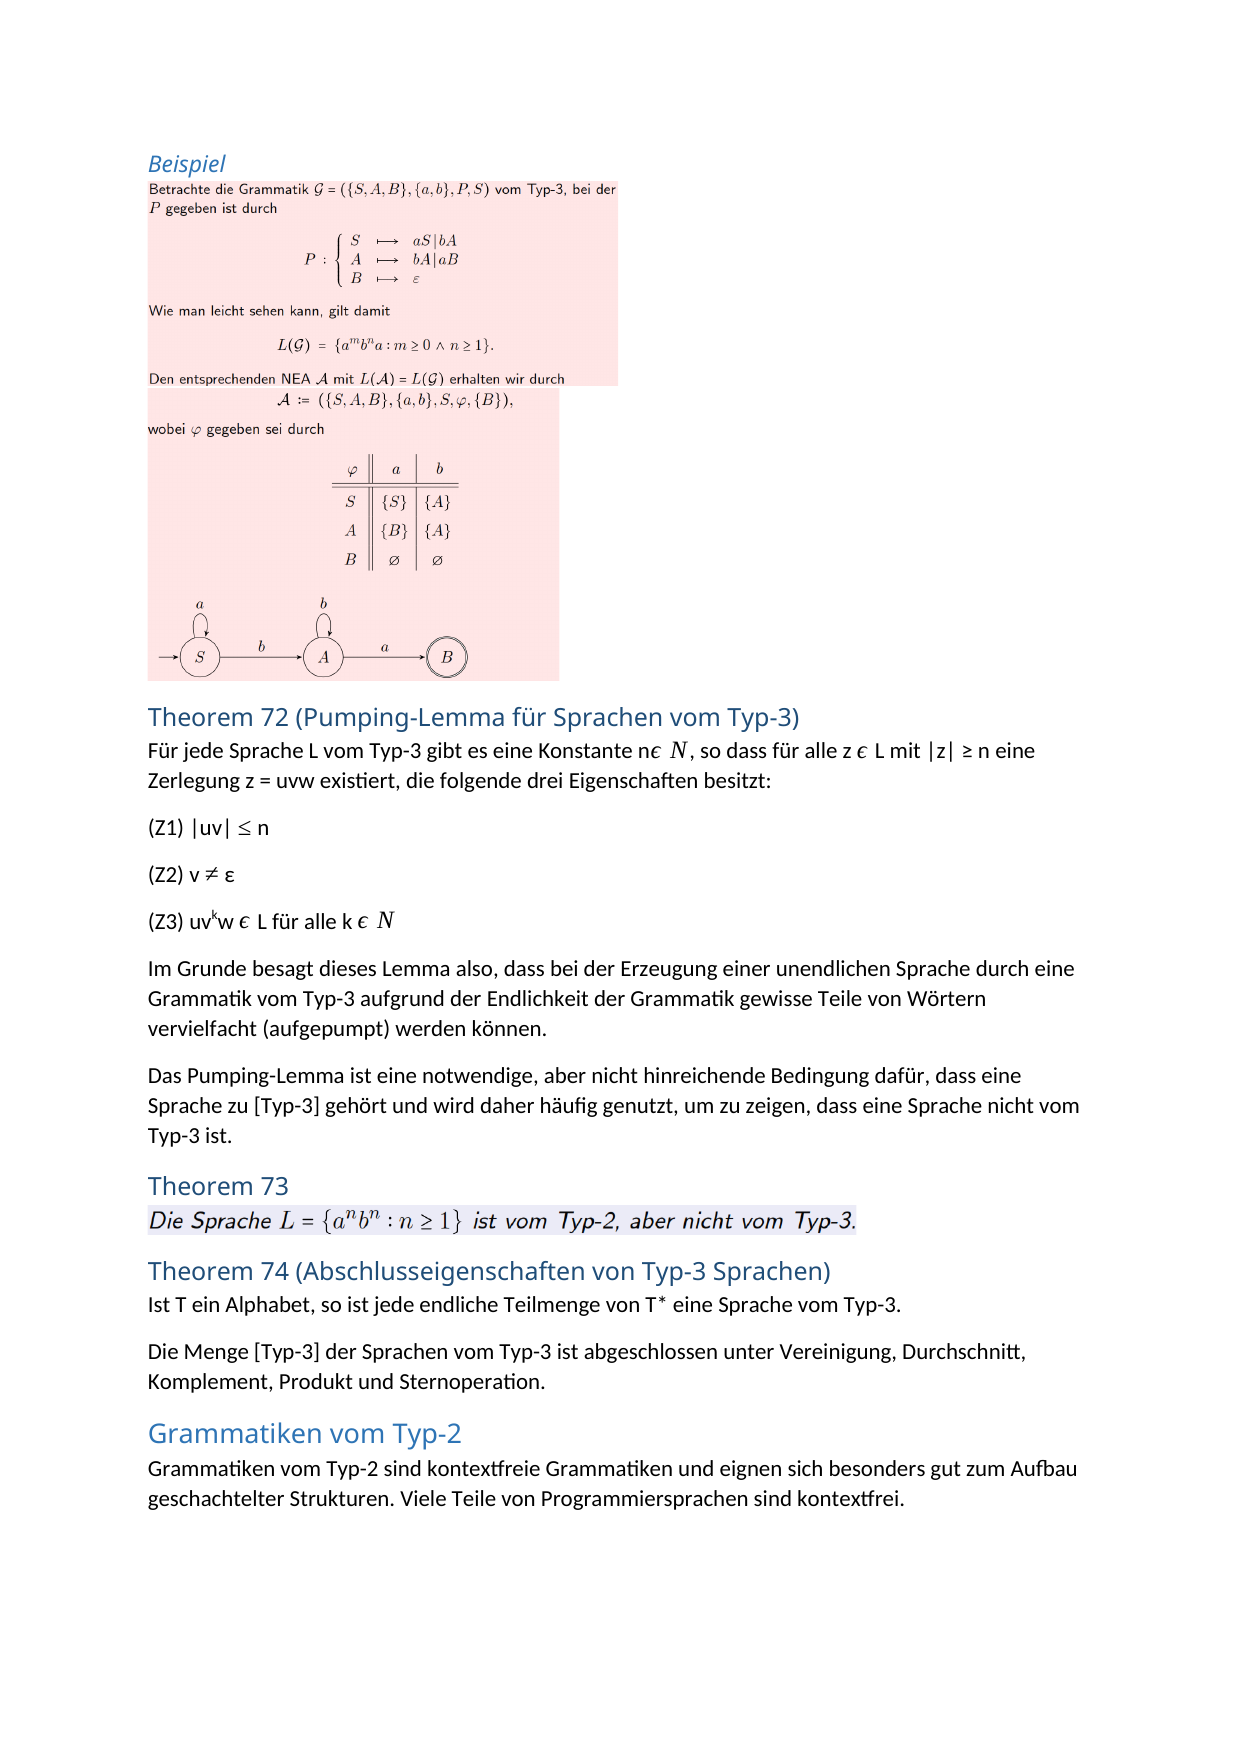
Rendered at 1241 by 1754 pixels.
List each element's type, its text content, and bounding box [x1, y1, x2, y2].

subtitle Theorem 73 [148, 1168, 1093, 1202]
picture [147, 388, 560, 681]
text (Z3) uvkw L für alle k [148, 907, 1093, 935]
subtitle Beispiel [148, 148, 1093, 179]
picture [147, 181, 619, 386]
text Das Pumping-Lemma ist eine notwendige, aber nicht hinreichende Bedingung dafür, dass eine Sprache zu [Typ-3] gehört und wird daher häufig genutzt, um zu zeigen, dass eine Sprache nicht vom Typ-3 ist. [148, 1061, 1093, 1149]
text Grammatiken vom Typ-2 sind kontextfreie Grammatiken und eignen sich besonders gut zum Aufbau geschachtelter Strukturen. Viele Teile von Programmiersprachen sind kontextfrei. [148, 1454, 1093, 1512]
subtitle Theorem 74 (Abschlusseigenschaften von Typ-3 Sprachen) [148, 1254, 1093, 1288]
subtitle Theorem 72 (Pumping-Lemma für Sprachen vom Typ-3) [148, 699, 1093, 733]
text Ist T ein Alphabet, so ist jede endliche Teilmenge von T* eine Sprache vom Typ-3. [148, 1290, 1093, 1318]
text Für jede Sprache L vom Typ-3 gibt es eine Konstante n , so dass für alle z L mit |z| ≥ n eine Zerlegung z = uvw existiert, die folgende drei Eigenschaften besitzt: [148, 736, 1093, 794]
picture [147, 1205, 857, 1235]
text Die Menge [Typ-3] der Sprachen vom Typ-3 ist abgeschlossen unter Vereinigung, Durchschnitt, Komplement, Produkt und Sternoperation. [148, 1337, 1093, 1396]
text (Z2) v ε [148, 860, 1093, 888]
subtitle Grammatiken vom Typ-2 [148, 1414, 1093, 1451]
text (Z1) |uv| n [148, 813, 1093, 841]
text Im Grunde besagt dieses Lemma also, dass bei der Erzeugung einer unendlichen Sprache durch eine Grammatik vom Typ-3 aufgrund der Endlichkeit der Grammatik gewisse Teile von Wörtern vervielfacht (aufgepumpt) werden können. [148, 954, 1093, 1042]
